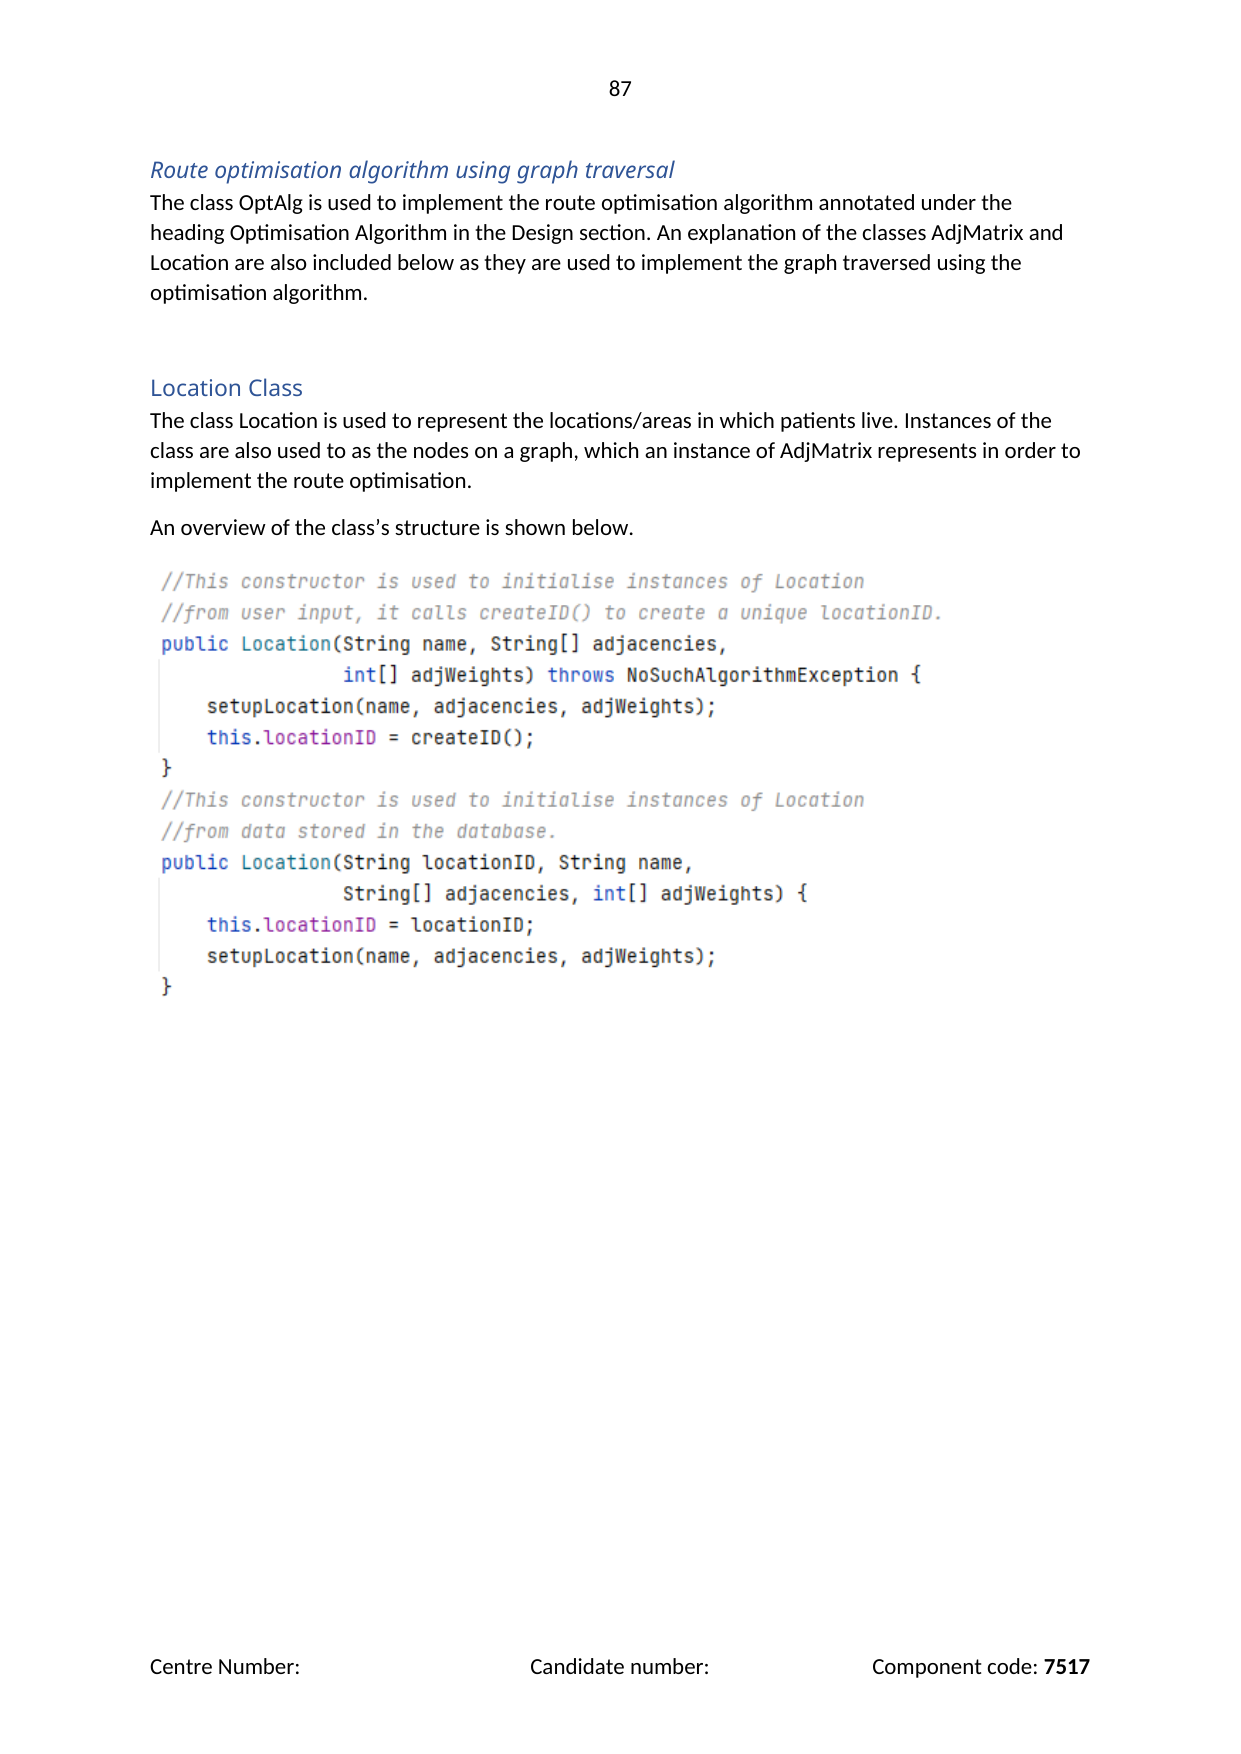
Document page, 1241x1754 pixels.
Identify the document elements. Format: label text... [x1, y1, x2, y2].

text The class Location is used to represent the locations/areas in which patients live. Instances of the class are also used to as the nodes on a graph, which an instance of AdjMatrix represents in order to implement the route optimisation. [150, 406, 1090, 494]
subtitle Location Class [150, 372, 1090, 403]
text An overview of the class’s structure is shown below. [150, 513, 1090, 541]
picture [150, 560, 963, 1000]
text The class OptAlg is used to implement the route optimisation algorithm annotated under the heading Optimisation Algorithm in the Design section. An explanation of the classes AdjMatrix and Location are also included below as they are used to implement the graph traversed using the optimisation algorithm. [150, 188, 1090, 307]
subtitle Route optimisation algorithm using graph traversal [150, 154, 1090, 185]
